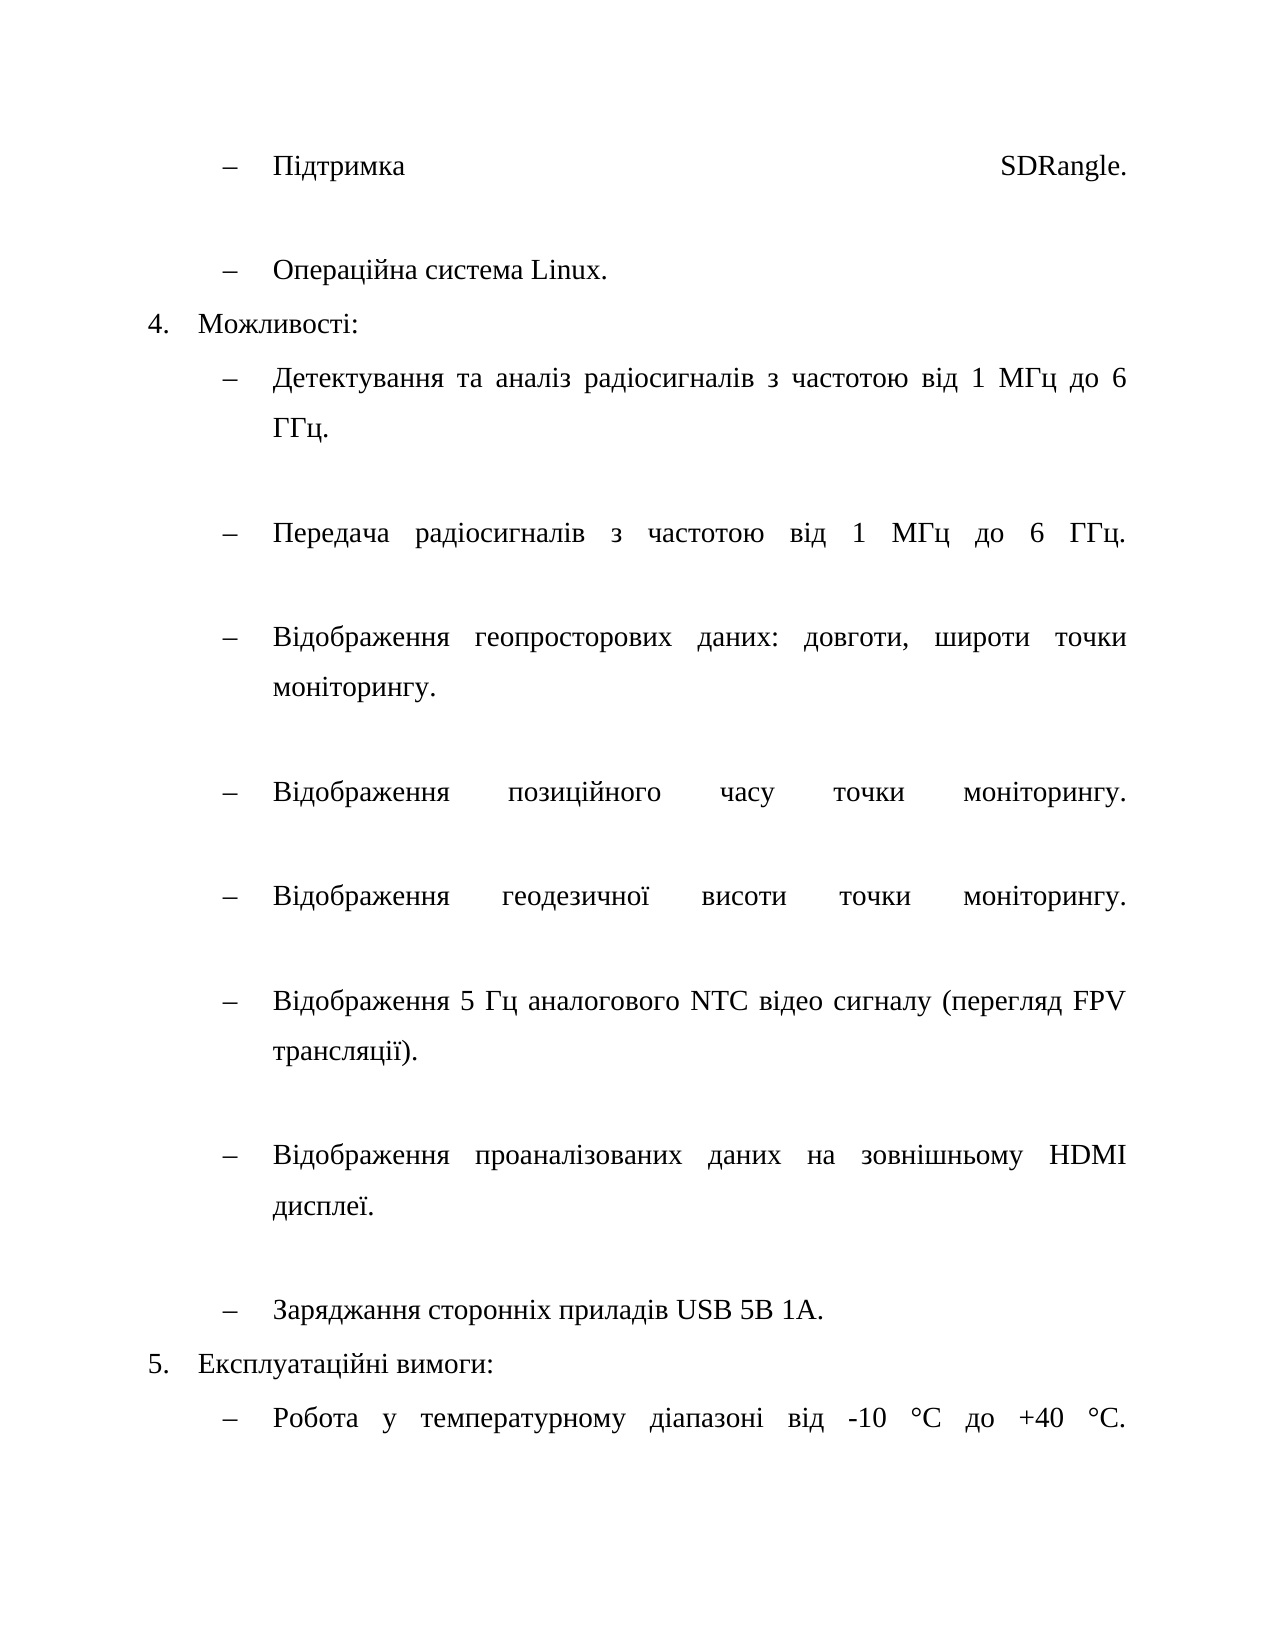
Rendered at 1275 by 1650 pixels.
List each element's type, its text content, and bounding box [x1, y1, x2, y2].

list Експлуатаційні вимоги: [148, 1346, 1127, 1379]
list Відображення геодезичної висоти точки моніторингу. [223, 878, 1127, 962]
list Відображення проаналізованих даних на зовнішньому HDMI дисплеї. [223, 1137, 1127, 1271]
list Детектування та аналіз радіосигналів з частотою від 1 МГц до 6 ГГц. [223, 360, 1127, 494]
list Передача радіосигналів з частотою від 1 МГц до 6 ГГц. [223, 515, 1127, 599]
list Відображення 5 Гц аналогового NTC відео сигналу (перегляд FPV трансляції). [223, 983, 1127, 1117]
list Операційна система Linux. [223, 252, 1127, 286]
list Підтримка SDRangle. [223, 148, 1127, 231]
list Можливості: [148, 306, 1127, 339]
list Відображення позиційного часу точки моніторингу. [223, 774, 1127, 858]
list Робота у температурному діапазоні від -10 °C до +40 °C. [223, 1400, 1127, 1484]
list Відображення геопросторових даних: довготи, широти точки моніторингу. [223, 619, 1127, 753]
list Заряджання сторонніх приладів USB 5В 1А. [223, 1292, 1127, 1326]
